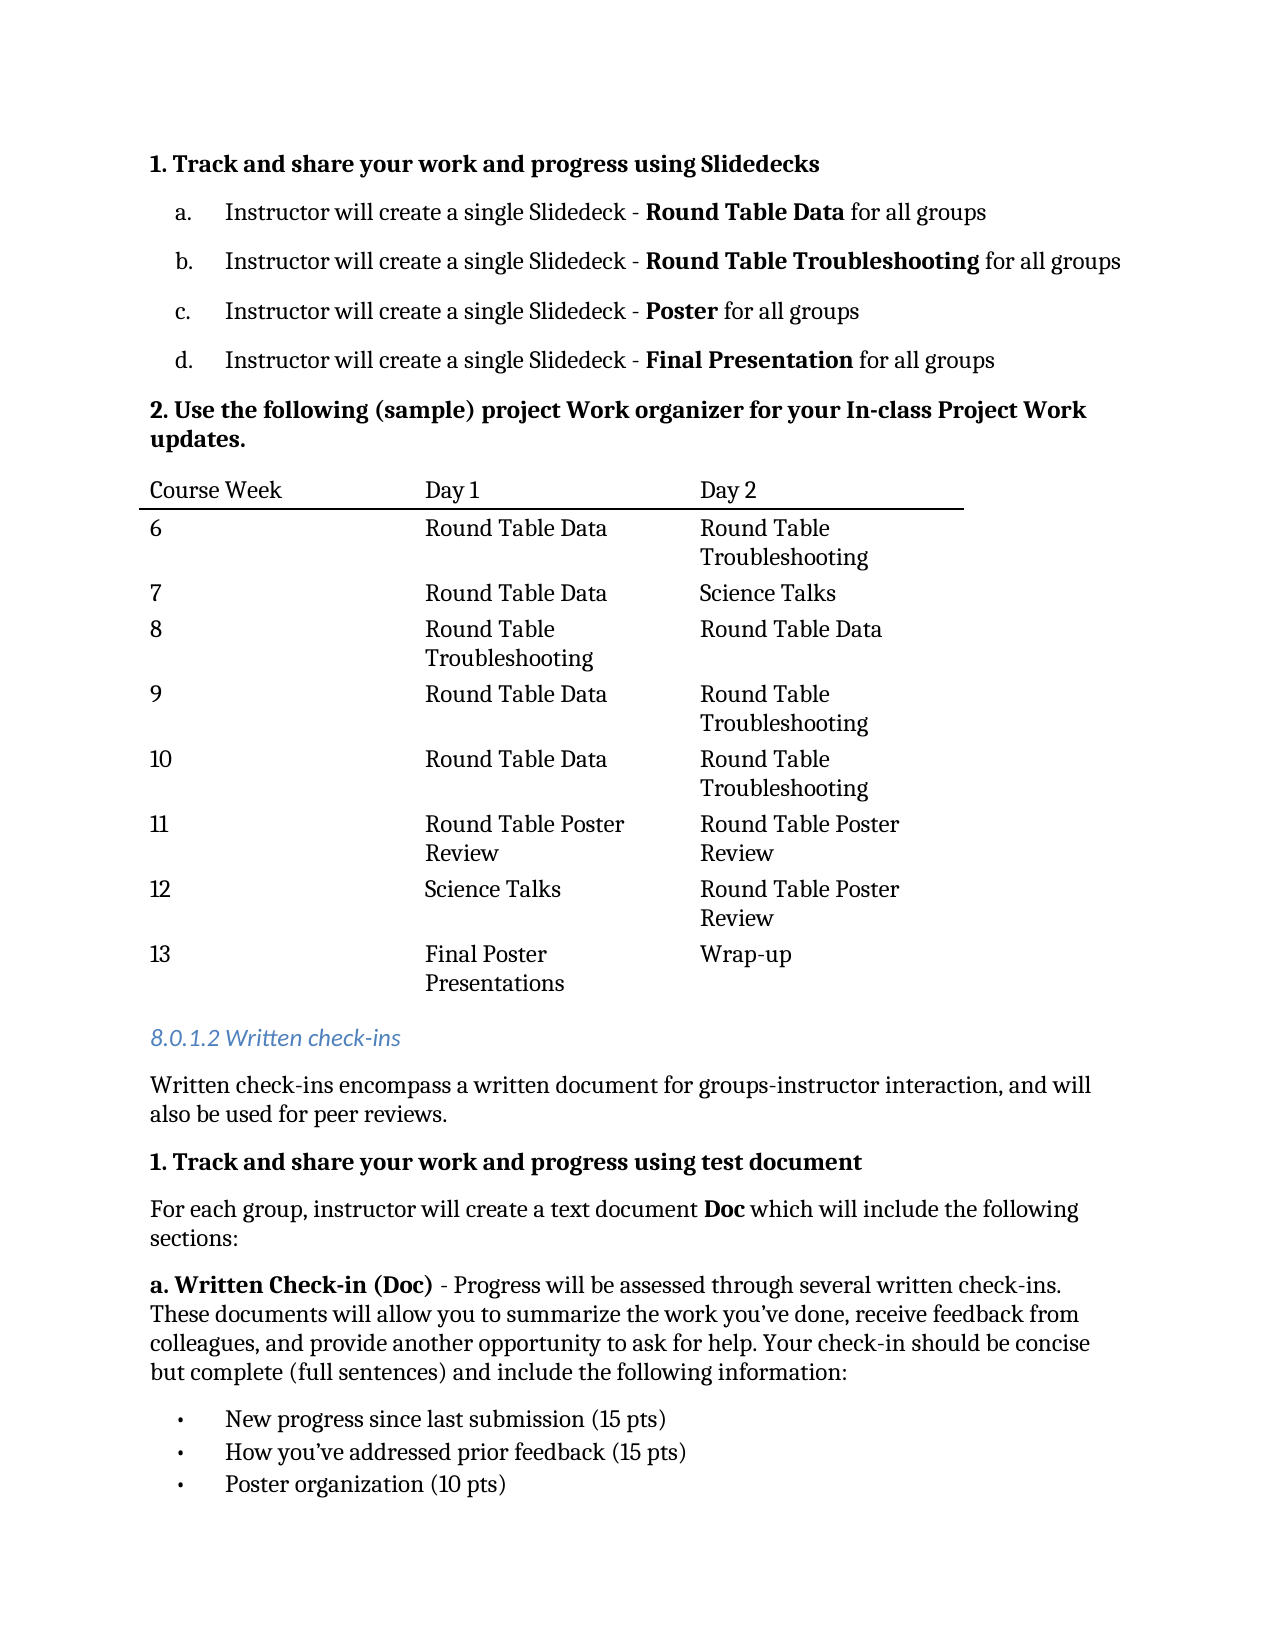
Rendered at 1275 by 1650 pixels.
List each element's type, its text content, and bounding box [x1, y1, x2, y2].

text 2. Use the following (sample) project Work organizer for your In-class Project Work updates. [150, 396, 1125, 453]
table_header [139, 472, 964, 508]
list Instructor will create a single Slidedeck - Round Table Data for all groups [175, 197, 1125, 226]
text For each group, instructor will create a text document Doc which will include the following sections: [150, 1195, 1125, 1252]
text a. Written Check-in (Doc) - Progress will be assessed through several written check-ins. These documents will allow you to summarize the work you’ve done, receive feedback from colleagues, and provide another opportunity to ask for help. Your check-in should be concise but complete (full sentences) and include the following information: [150, 1271, 1125, 1386]
text Written check-ins encompass a written document for groups-instructor interaction, and will also be used for peer reviews. [150, 1071, 1125, 1129]
list Instructor will create a single Slidedeck - Final Presentation for all groups [175, 346, 1125, 375]
subtitle 8.0.1.2 Written check-ins [150, 1022, 1125, 1052]
list Poster organization (10 pts) [175, 1470, 1125, 1499]
list Instructor will create a single Slidedeck - Poster for all groups [175, 297, 1125, 325]
list How you’ve addressed prior feedback (15 pts) [175, 1437, 1125, 1466]
text 1. Track and share your work and progress using Slidedecks [150, 150, 1125, 179]
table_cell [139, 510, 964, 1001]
text 1. Track and share your work and progress using test document [150, 1147, 1125, 1176]
list New progress since last submission (15 pts) [175, 1405, 1125, 1434]
list Instructor will create a single Slidedeck - Round Table Troubleshooting for all groups [175, 247, 1125, 276]
